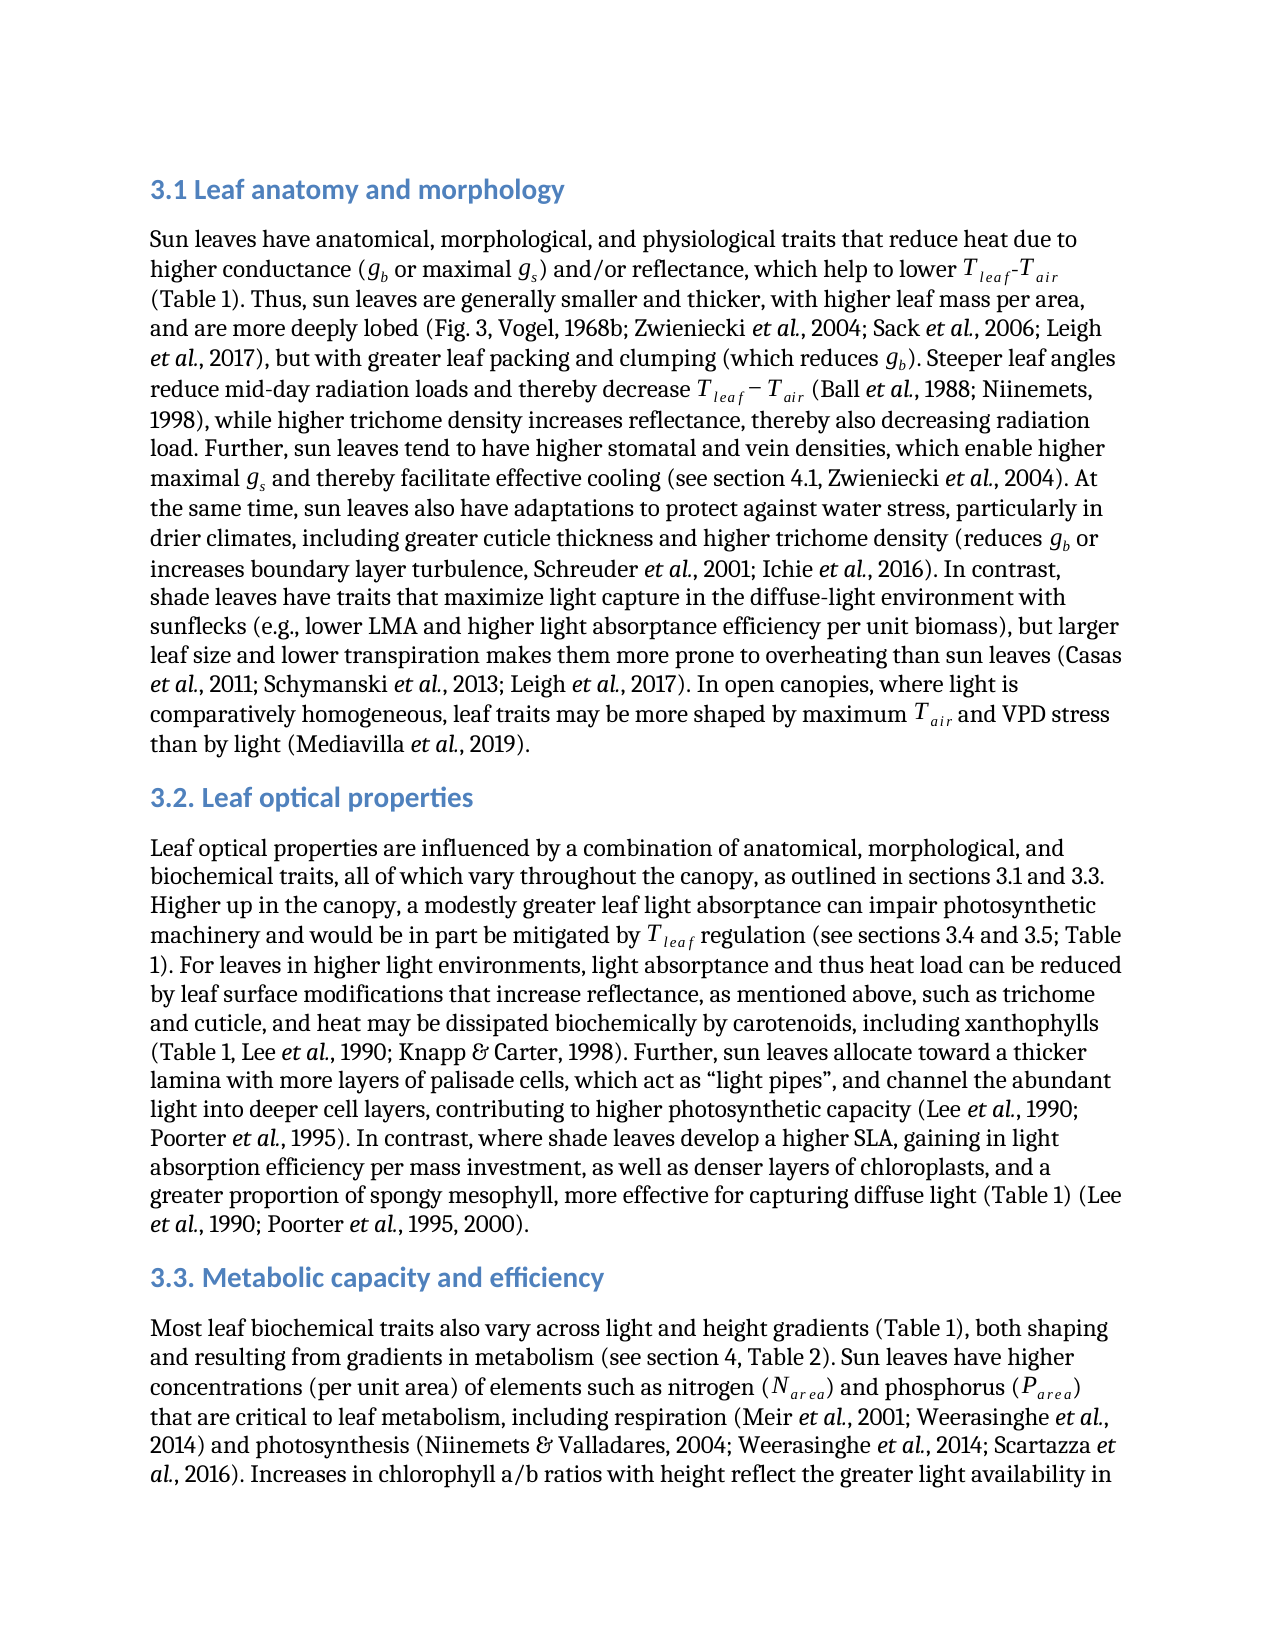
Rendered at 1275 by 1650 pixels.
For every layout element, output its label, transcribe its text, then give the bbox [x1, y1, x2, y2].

subtitle 3.3. Metabolic capacity and efficiency [150, 1259, 1125, 1295]
text Leaf optical properties are influenced by a combination of anatomical, morphological, and biochemical traits, all of which vary throughout the canopy, as outlined in sections 3.1 and 3.3. Higher up in the canopy, a modestly greater leaf light absorptance can impair photosynthetic machinery and would be in part be mitigated by regulation (see sections 3.4 and 3.5; Table 1). For leaves in higher light environments, light absorptance and thus heat load can be reduced by leaf surface modifications that increase reflectance, as mentioned above, such as trichome and cuticle, and heat may be dissipated biochemically by carotenoids, including xanthophylls (Table 1, Lee et al., 1990; Knapp & Carter, 1998). Further, sun leaves allocate toward a thicker lamina with more layers of palisade cells, which act as “light pipes”, and channel the abundant light into deeper cell layers, contributing to higher photosynthetic capacity (Lee et al., 1990; Poorter et al., 1995). In contrast, where shade leaves develop a higher SLA, gaining in light absorption efficiency per mass investment, as well as denser layers of chloroplasts, and a greater proportion of spongy mesophyll, more effective for capturing diffuse light (Table 1) (Lee et al., 1990; Poorter et al., 1995, 2000). [150, 833, 1125, 1239]
subtitle 3.2. Leaf optical properties [150, 779, 1125, 815]
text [150, 1314, 1125, 1489]
subtitle 3.1 Leaf anatomy and morphology [150, 171, 1125, 206]
text Sun leaves have anatomical, morphological, and physiological traits that reduce heat due to higher conductance ( or maximal ) and/or reflectance, which help to lower - (Table 1). Thus, sun leaves are generally smaller and thicker, with higher leaf mass per area, and are more deeply lobed (Fig. 3, Vogel, 1968b; Zwieniecki et al., 2004; Sack et al., 2006; Leigh et al., 2017), but with greater leaf packing and clumping (which reduces ). Steeper leaf angles reduce mid-day radiation loads and thereby decrease (Ball et al., 1988; Niinemets, 1998), while higher trichome density increases reflectance, thereby also decreasing radiation load. Further, sun leaves tend to have higher stomatal and vein densities, which enable higher maximal and thereby facilitate effective cooling (see section 4.1, Zwieniecki et al., 2004). At the same time, sun leaves also have adaptations to protect against water stress, particularly in drier climates, including greater cuticle thickness and higher trichome density (reduces or increases boundary layer turbulence, Schreuder et al., 2001; Ichie et al., 2016). In contrast, shade leaves have traits that maximize light capture in the diffuse-light environment with sunflecks (e.g., lower LMA and higher light absorptance efficiency per unit biomass), but larger leaf size and lower transpiration makes them more prone to overheating than sun leaves (Casas et al., 2011; Schymanski et al., 2013; Leigh et al., 2017). In open canopies, where light is comparatively homogeneous, leaf traits may be more shaped by maximum and VPD stress than by light (Mediavilla et al., 2019). [150, 225, 1125, 758]
